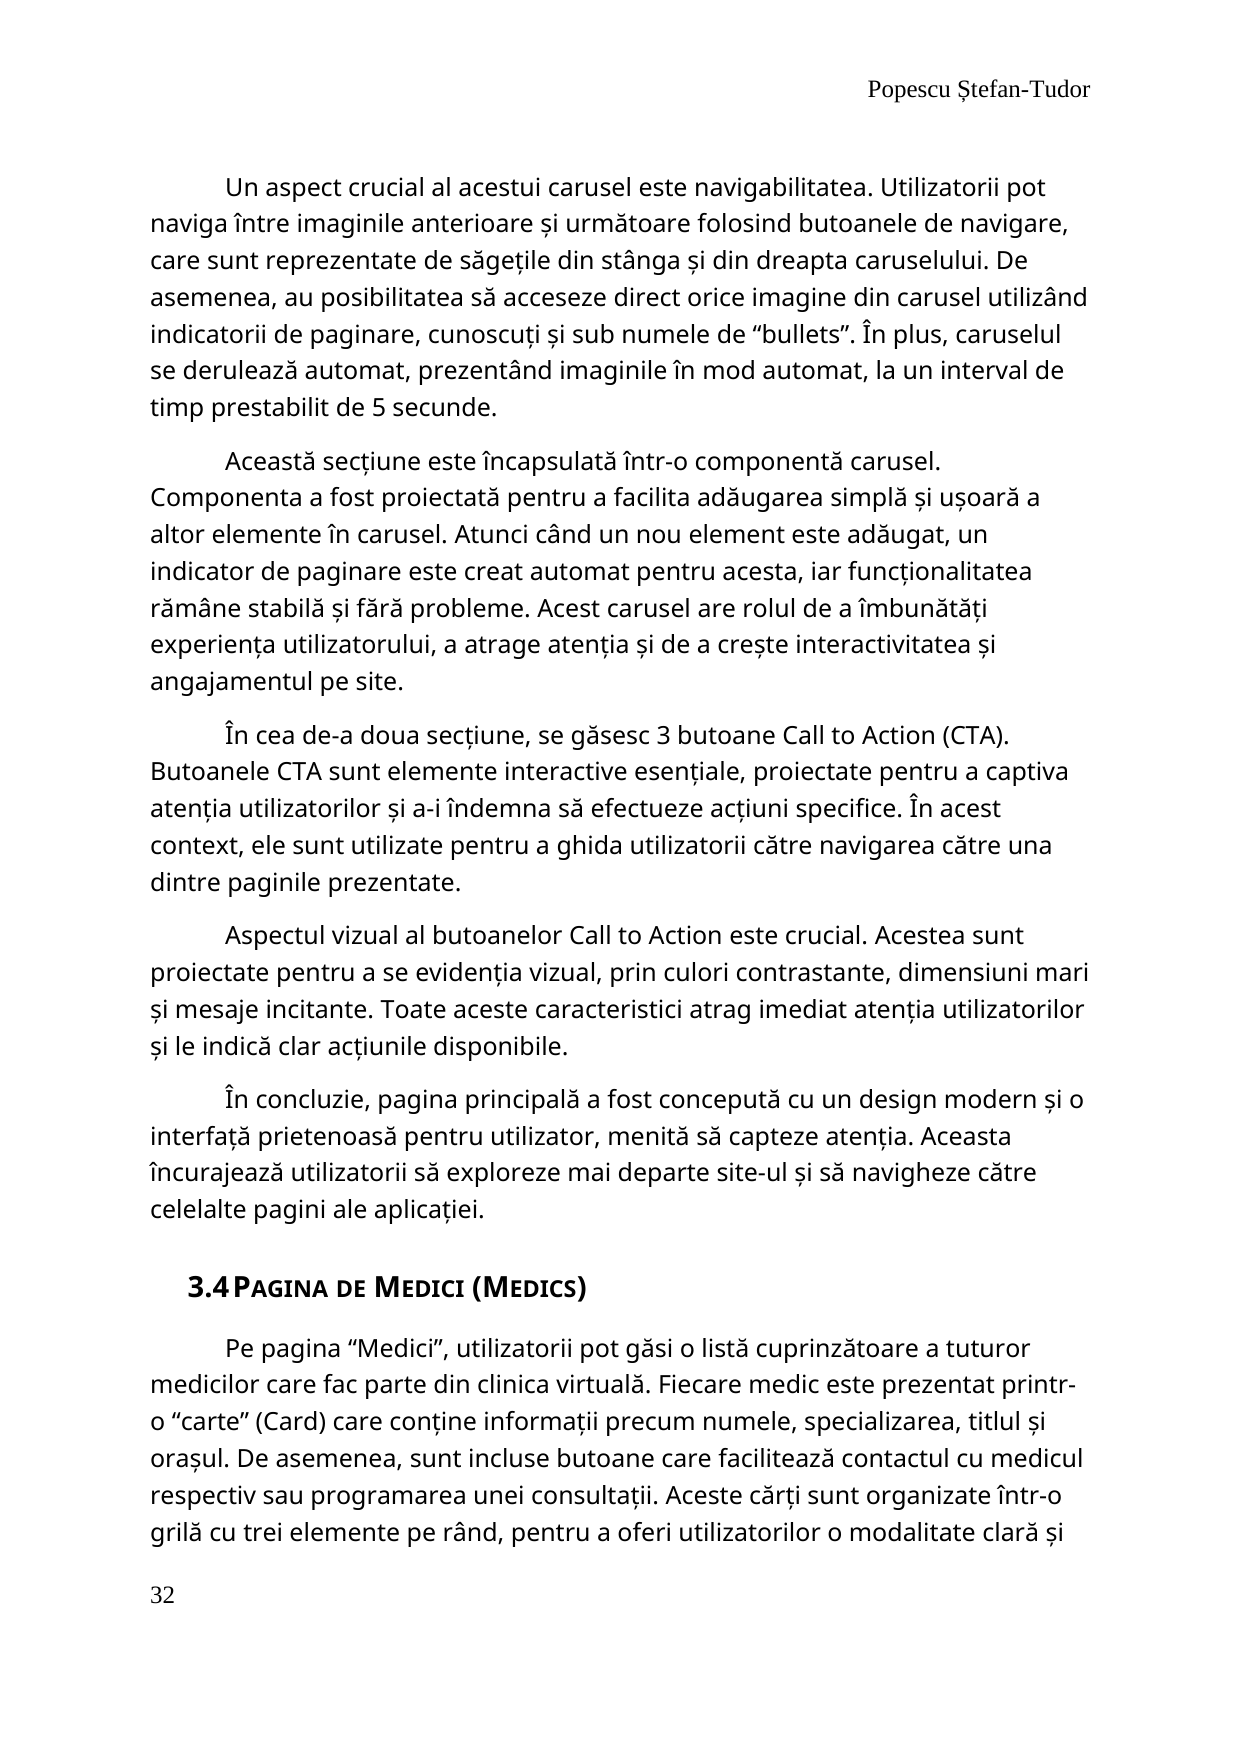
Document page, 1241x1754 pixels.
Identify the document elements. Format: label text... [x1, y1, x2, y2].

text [150, 1330, 1090, 1548]
text În concluzie, pagina principală a fost concepută cu un design modern și o interfață prietenoasă pentru utilizator, menită să capteze atenția. Aceasta încurajează utilizatorii să exploreze mai departe site-ul și să navigheze către celelalte pagini ale aplicației. [150, 1082, 1090, 1226]
text În cea de-a doua secțiune, se găsesc 3 butoane Call to Action (CTA). Butoanele CTA sunt elemente interactive esențiale, proiectate pentru a captiva atenția utilizatorilor și a-i îndemna să efectueze acțiuni specifice. În acest context, ele sunt utilizate pentru a ghida utilizatorii către navigarea către una dintre paginile prezentate. [150, 717, 1090, 898]
text Un aspect crucial al acestui carusel este navigabilitatea. Utilizatorii pot naviga între imaginile anterioare și următoare folosind butoanele de navigare, care sunt reprezentate de săgețile din stânga și din dreapta caruselului. De asemenea, au posibilitatea să acceseze direct orice imagine din carusel utilizând indicatorii de paginare, cunoscuți și sub numele de “bullets”. În plus, caruselul se derulează automat, prezentând imaginile în mod automat, la un interval de timp prestabilit de 5 secunde. [150, 169, 1090, 424]
text Aspectul vizual al butoanelor Call to Action este crucial. Acestea sunt proiectate pentru a se evidenția vizual, prin culori contrastante, dimensiuni mari și mesaje incitante. Toate aceste caracteristici atrag imediat atenția utilizatorilor și le indică clar acțiunile disponibile. [150, 918, 1090, 1062]
subtitle Pagina de Medici (Medics) [187, 1266, 1090, 1306]
text Această secțiune este încapsulată într-o componentă carusel. Componenta a fost proiectată pentru a facilita adăugarea simplă și ușoară a altor elemente în carusel. Atunci când un nou element este adăugat, un indicator de paginare este creat automat pentru acesta, iar funcționalitatea rămâne stabilă și fără probleme. Acest carusel are rolul de a îmbunătăți experiența utilizatorului, a atrage atenția și de a crește interactivitatea și angajamentul pe site. [150, 443, 1090, 698]
